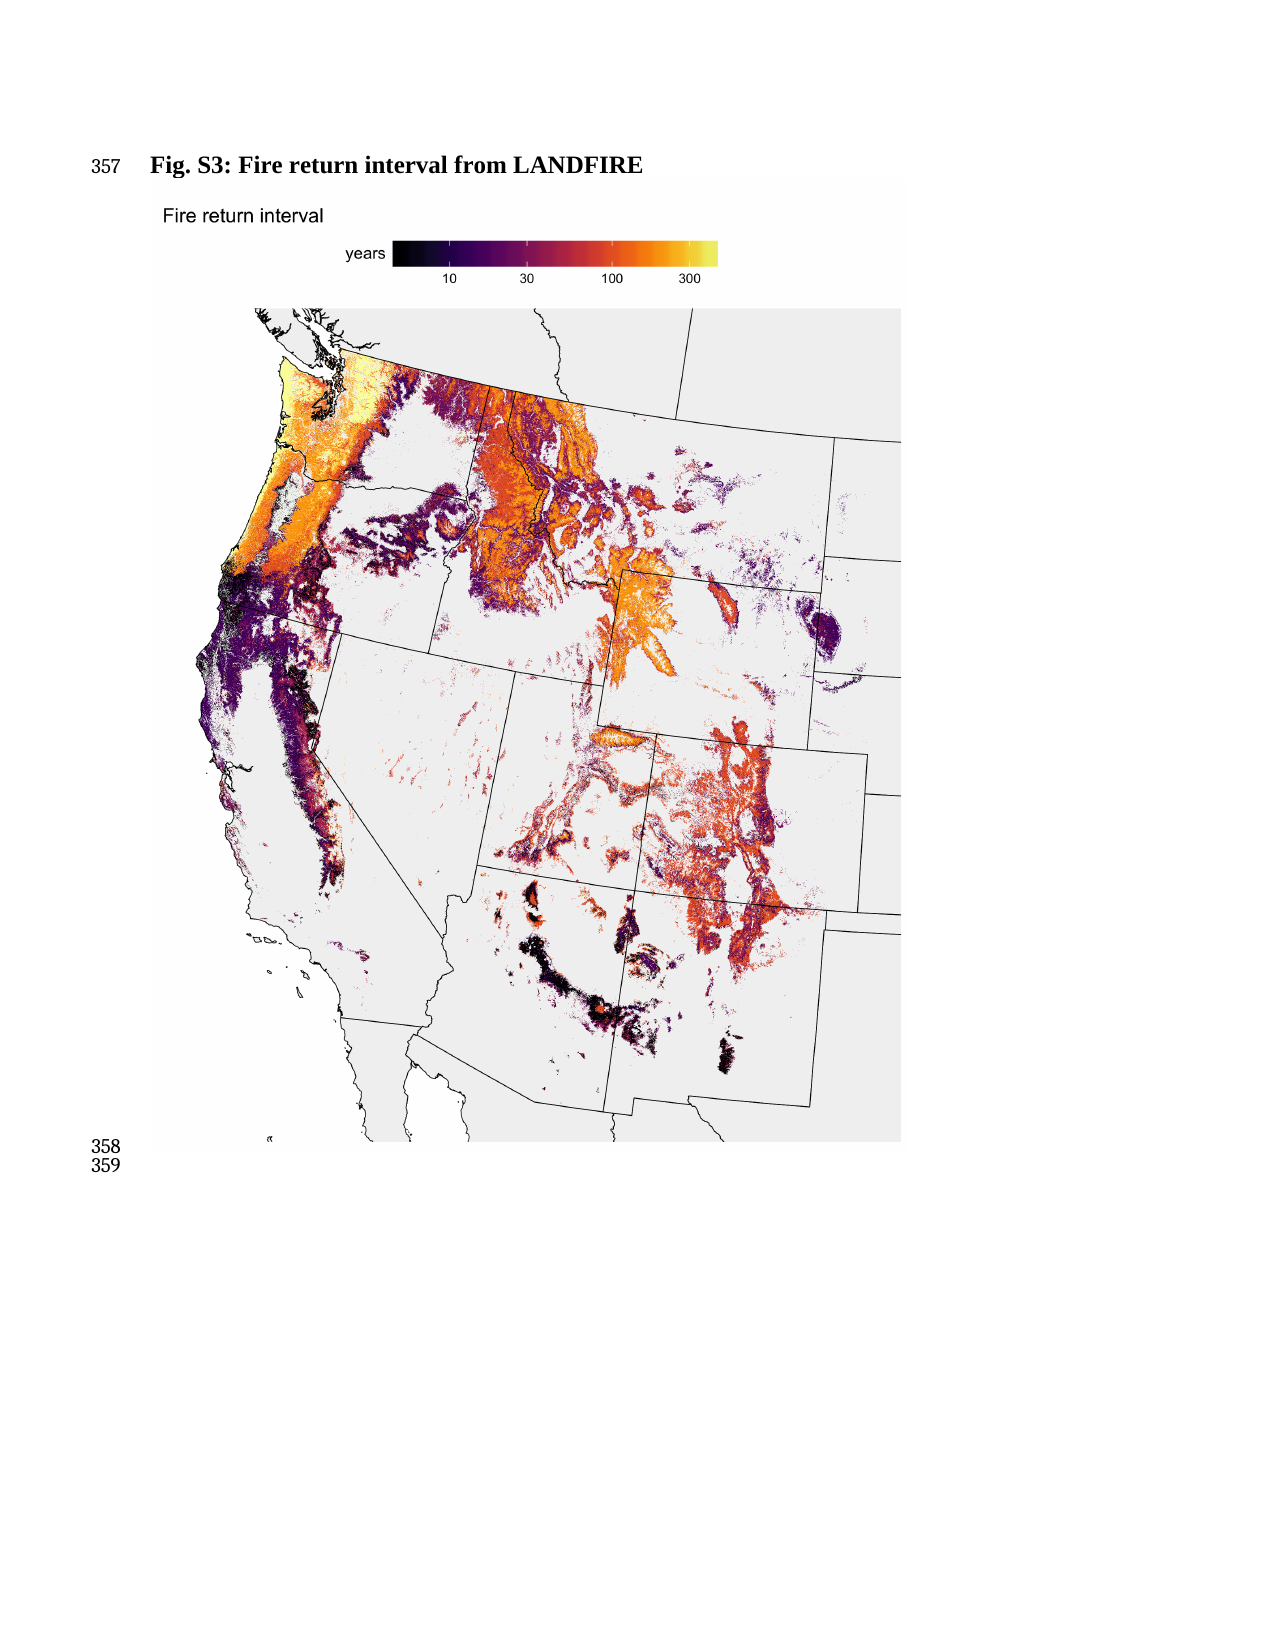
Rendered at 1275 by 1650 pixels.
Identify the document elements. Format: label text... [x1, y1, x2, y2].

picture [150, 178, 909, 1154]
text Fig. S3: Fire return interval from LANDFIRE [150, 150, 1125, 179]
